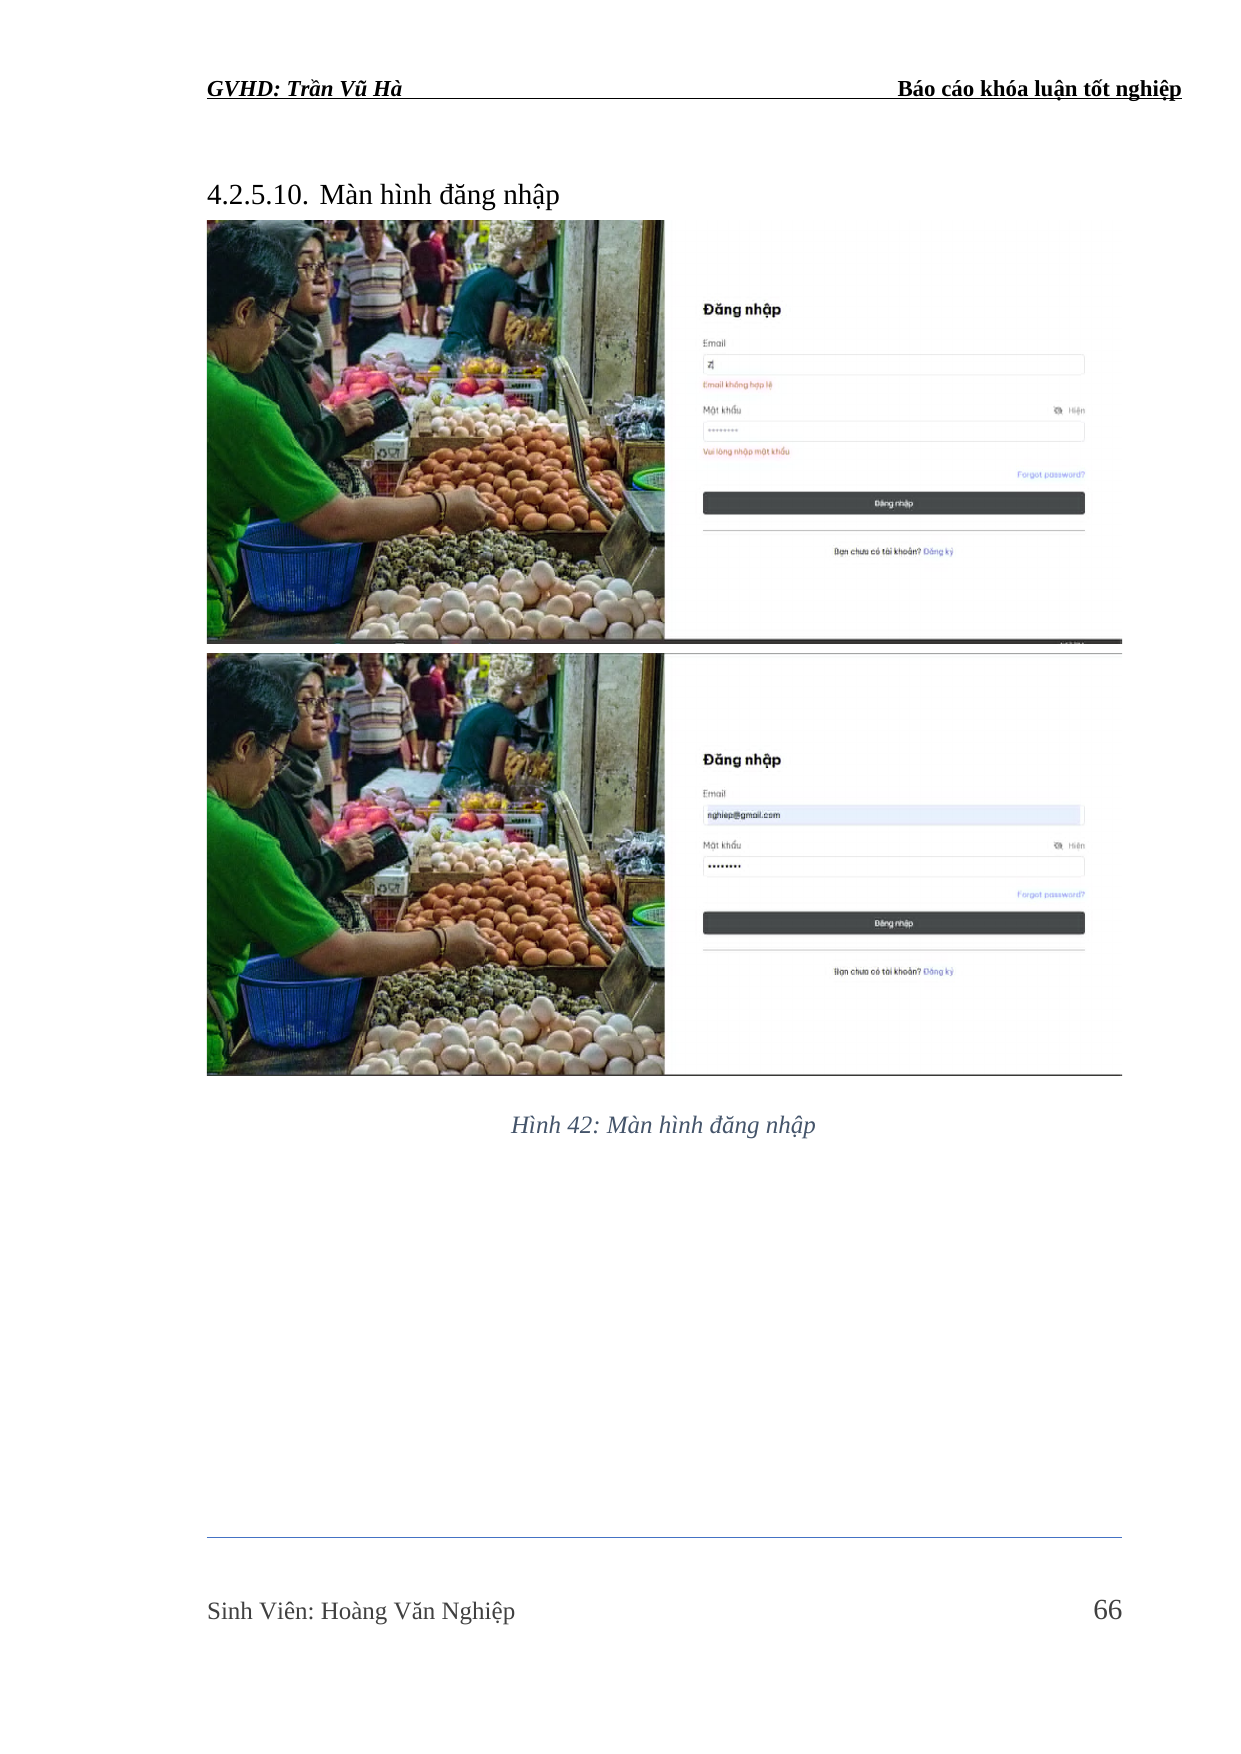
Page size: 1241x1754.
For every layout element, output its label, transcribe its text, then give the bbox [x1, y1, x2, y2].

text Hình 42: Màn hình đăng nhập [207, 1110, 1122, 1139]
picture [206, 653, 1123, 1076]
text Màn hình đăng nhập [207, 177, 1122, 211]
picture [206, 220, 1123, 644]
